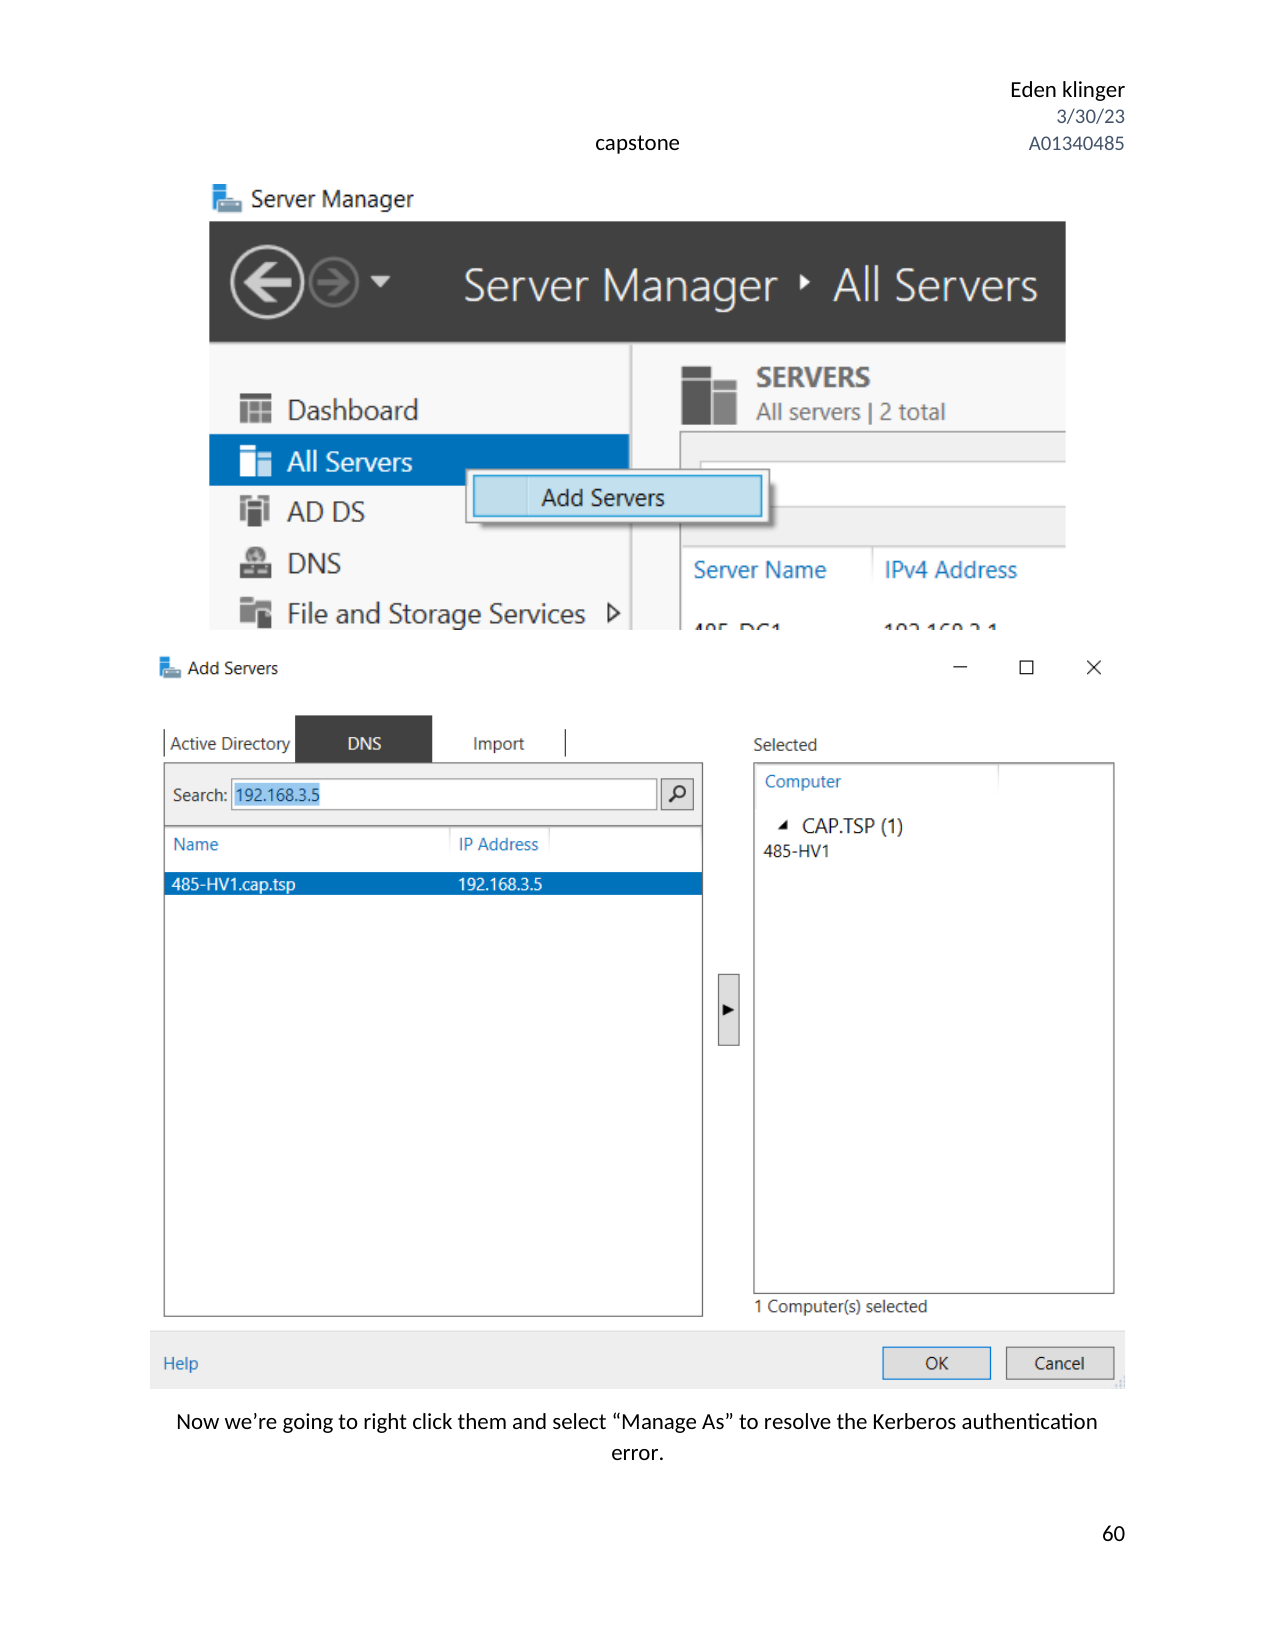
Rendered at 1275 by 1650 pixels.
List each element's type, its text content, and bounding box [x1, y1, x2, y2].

picture [150, 648, 1125, 1389]
picture [209, 184, 1066, 630]
text Now we’re going to right click them and select “Manage As” to resolve the Kerberos authentication error. [150, 1407, 1125, 1466]
